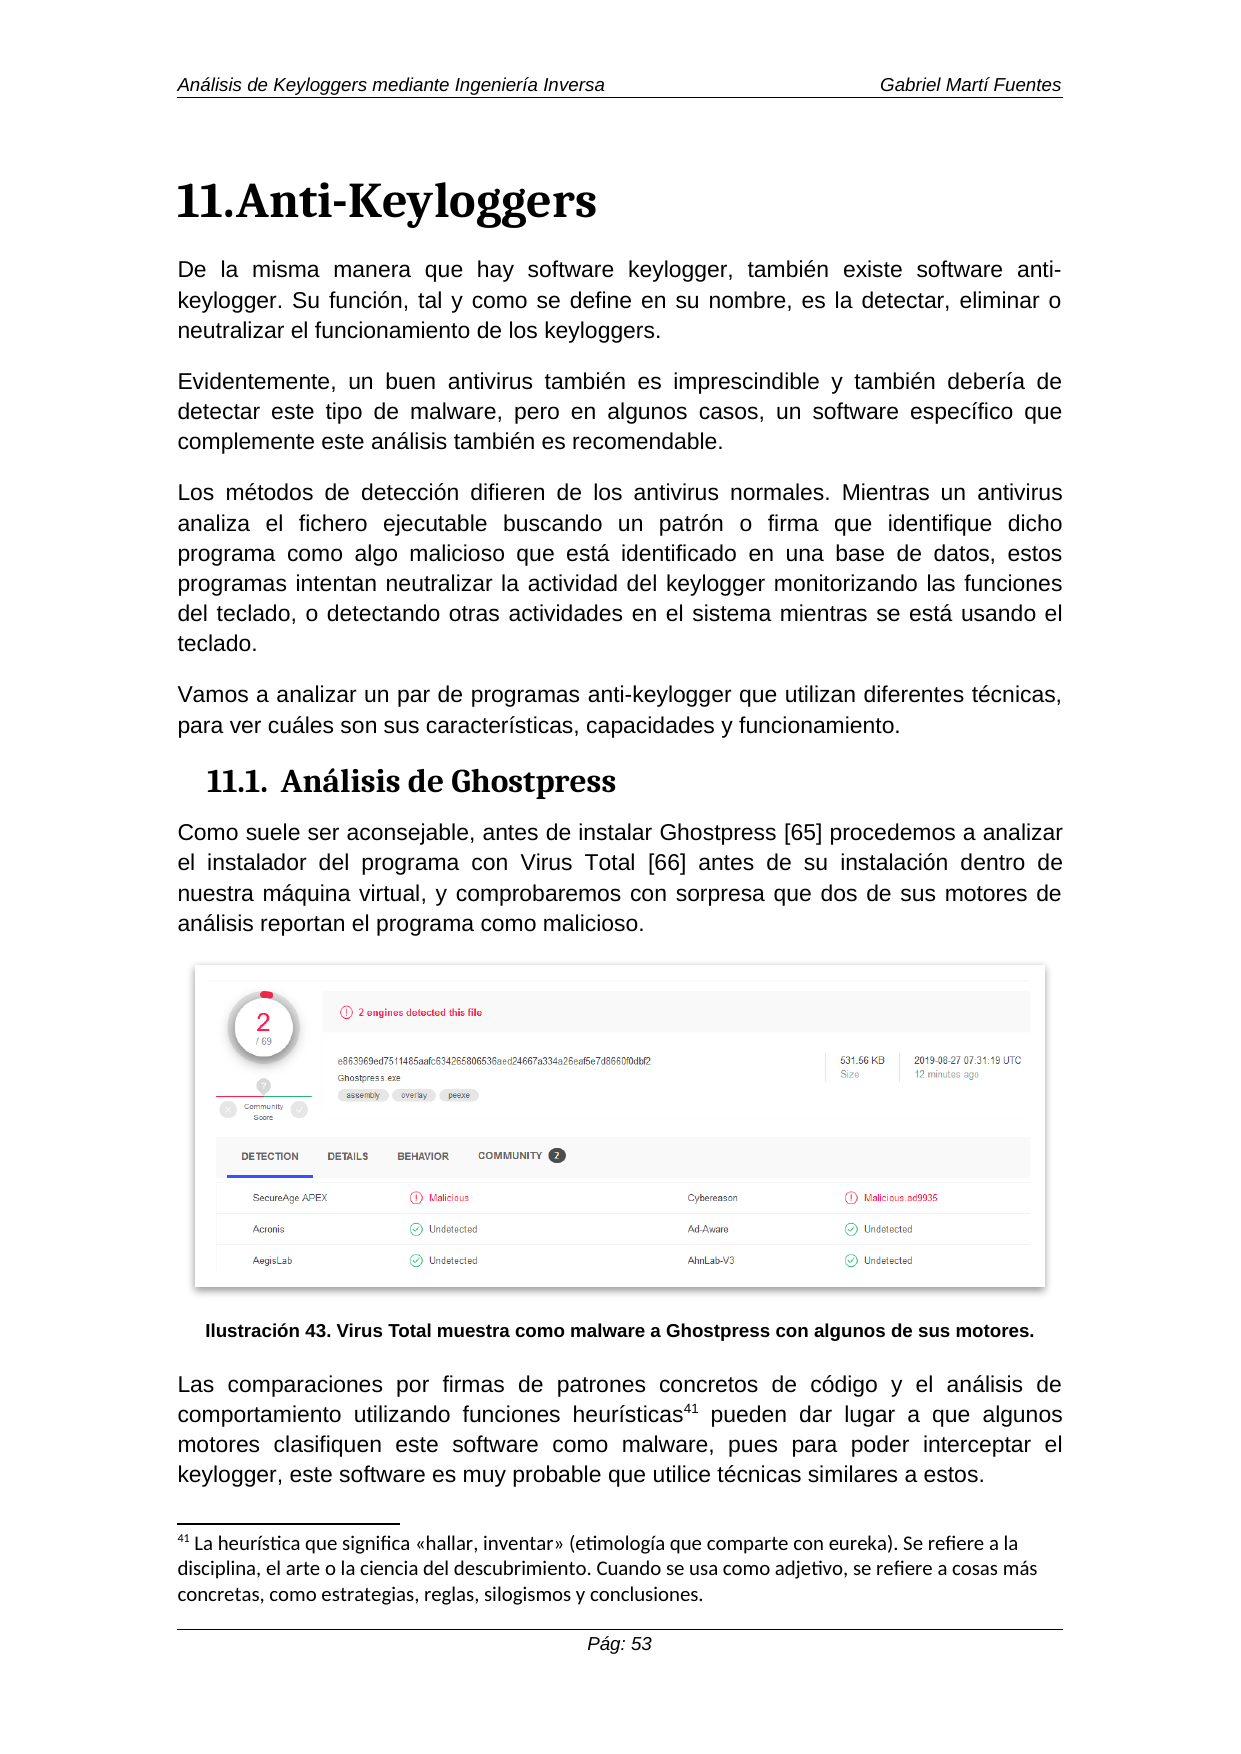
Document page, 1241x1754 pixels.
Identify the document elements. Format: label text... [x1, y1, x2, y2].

text Evidentemente, un buen antivirus también es imprescindible y también debería de detectar este tipo de malware, pero en algunos casos, un software específico que complemente este análisis también es recomendable. [177, 368, 1063, 454]
text Vamos a analizar un par de programas anti-keylogger que utilizan diferentes técnicas, para ver cuáles son sus características, capacidades y funcionamiento. [177, 681, 1063, 738]
text Como suele ser aconsejable, antes de instalar Ghostpress procedemos a analizar el instalador del programa con Virus Total antes de su instalación dentro de nuestra máquina virtual, y comprobaremos con sorpresa que dos de sus motores de análisis reportan el programa como malicioso. [177, 819, 1063, 936]
picture [209, 980, 1030, 1273]
subtitle Anti-Keyloggers [177, 173, 1063, 230]
text Ilustración 43. Virus Total muestra como malware a Ghostpress con algunos de sus motores. [177, 1320, 1063, 1342]
text De la misma manera que hay software keylogger, también existe software anti-keylogger. Su función, tal y como se define en su nombre, es la detectar, eliminar o neutralizar el funcionamiento de los keyloggers. [177, 256, 1063, 343]
text Las comparaciones por firmas de patrones concretos de código y el análisis de comportamiento utilizando funciones heurísticas pueden dar lugar a que algunos motores clasifiquen este software como malware, pues para poder interceptar el keylogger, este software es muy probable que utilice técnicas similares a estos. [177, 1371, 1063, 1488]
subtitle Análisis de Ghostpress [207, 763, 1063, 801]
text Los métodos de detección difieren de los antivirus normales. Mientras un antivirus analiza el fichero ejecutable buscando un patrón o firma que identifique dicho programa como algo malicioso que está identificado en una base de datos, estos programas intentan neutralizar la actividad del keylogger monitorizando las funciones del teclado, o detectando otras actividades en el sistema mientras se está usando el teclado. [177, 479, 1063, 657]
